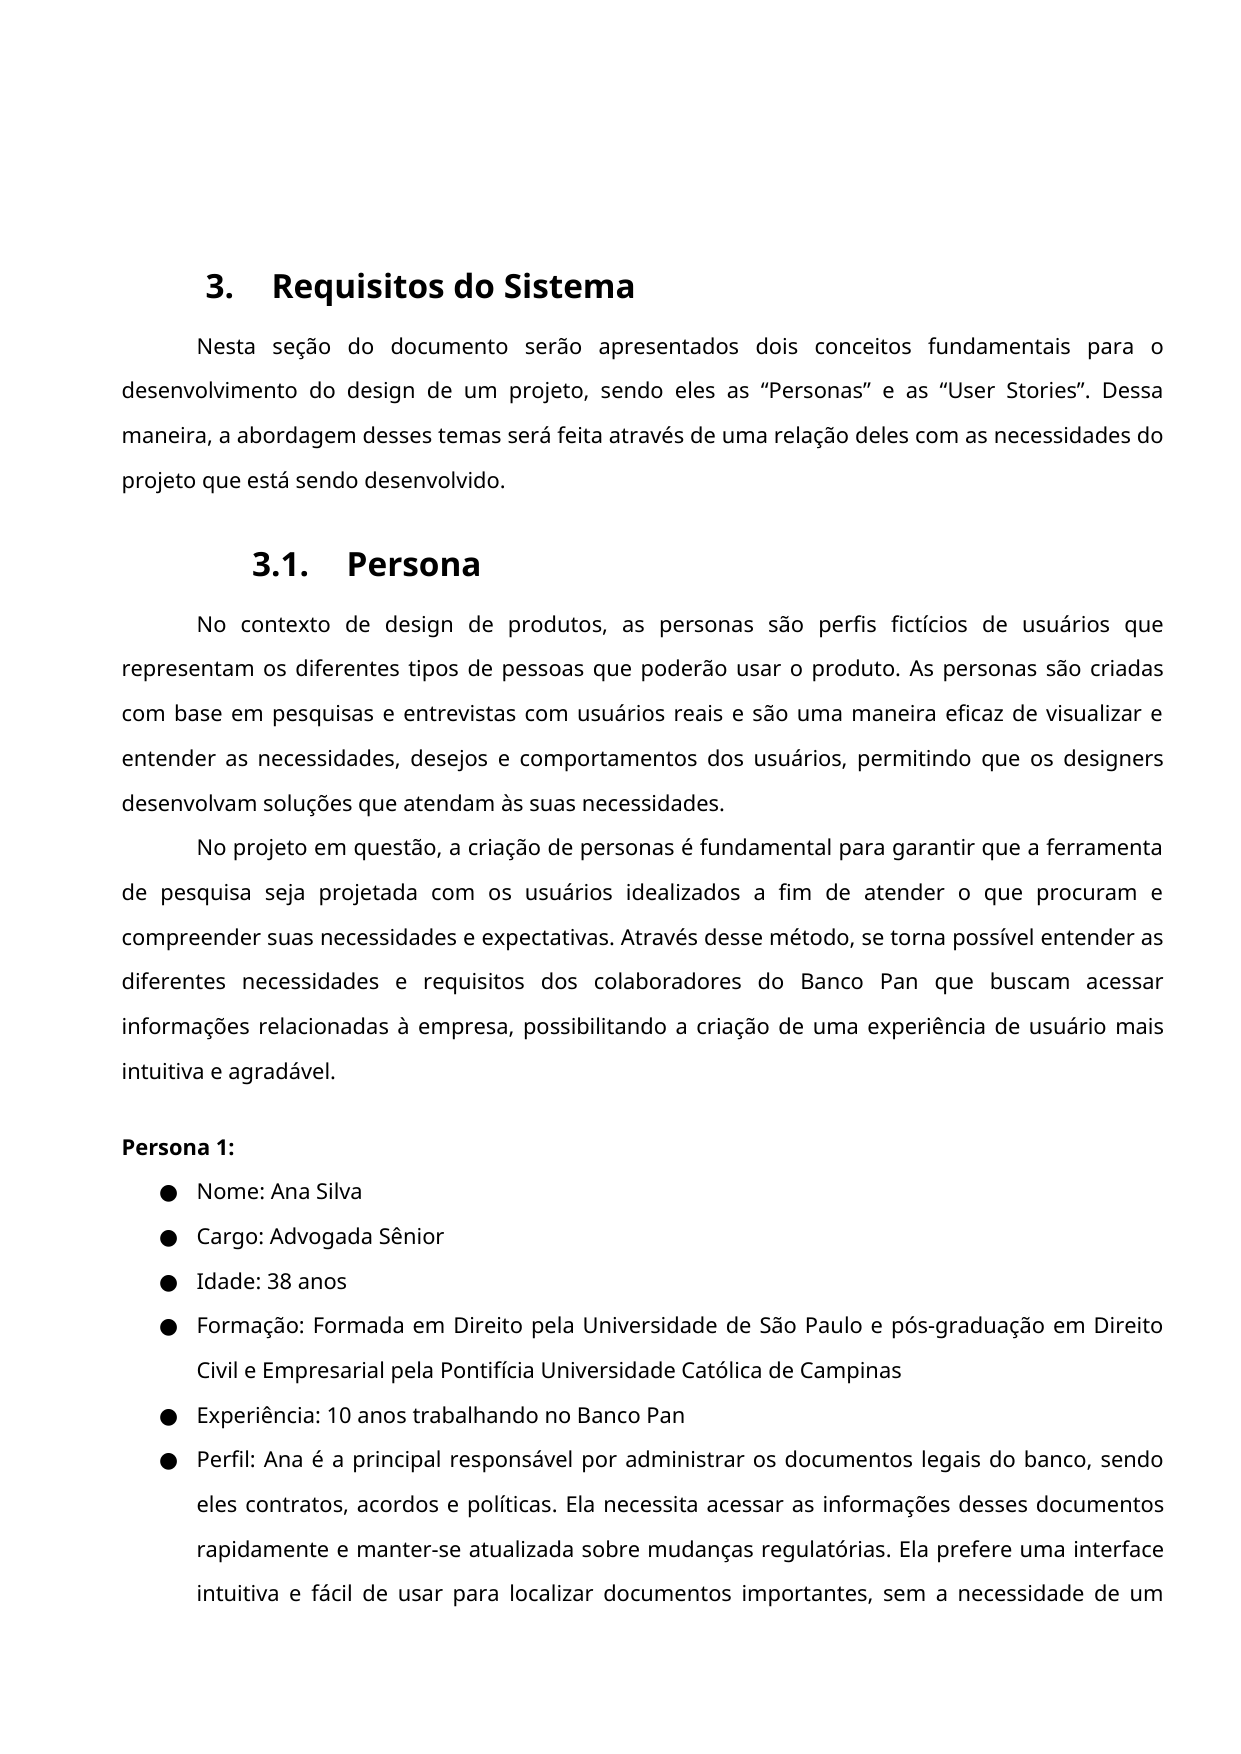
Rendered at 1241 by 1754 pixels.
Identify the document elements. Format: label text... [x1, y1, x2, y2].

list Formação: Formada em Direito pela Universidade de São Paulo e pós-graduação em Direito Civil e Empresarial pela Pontifícia Universidade Católica de Campinas [159, 1310, 1165, 1385]
list Idade: 38 anos [159, 1266, 1165, 1295]
text Persona 1: [121, 1132, 1165, 1161]
text No projeto em questão, a criação de personas é fundamental para garantir que a ferramenta de pesquisa seja projetada com os usuários idealizados a fim de atender o que procuram e compreender suas necessidades e expectativas. Através desse método, se torna possível entender as diferentes necessidades e requisitos dos colaboradores do Banco Pan que buscam acessar informações relacionadas à empresa, possibilitando a criação de uma experiência de usuário mais intuitiva e agradável. [121, 832, 1165, 1085]
text Nesta seção do documento serão apresentados dois conceitos fundamentais para o desenvolvimento do design de um projeto, sendo eles as “Personas” e as “User Stories”. Dessa maneira, a abordagem desses temas será feita através de uma relação deles com as necessidades do projeto que está sendo desenvolvido. [121, 331, 1165, 494]
list Experiência: 10 anos trabalhando no Banco Pan [159, 1400, 1165, 1429]
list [159, 1444, 1165, 1608]
subtitle Requisitos do Sistema [234, 262, 1165, 308]
text No contexto de design de produtos, as personas são perfis fictícios de usuários que representam os diferentes tipos de pessoas que poderão usar o produto. As personas são criadas com base em pesquisas e entrevistas com usuários reais e são uma maneira eficaz de visualizar e entender as necessidades, desejos e comportamentos dos usuários, permitindo que os designers desenvolvam soluções que atendam às suas necessidades. [121, 609, 1165, 817]
list Nome: Ana Silva [159, 1176, 1165, 1206]
subtitle Persona [309, 541, 1165, 586]
list Cargo: Advogada Sênior [159, 1221, 1165, 1251]
